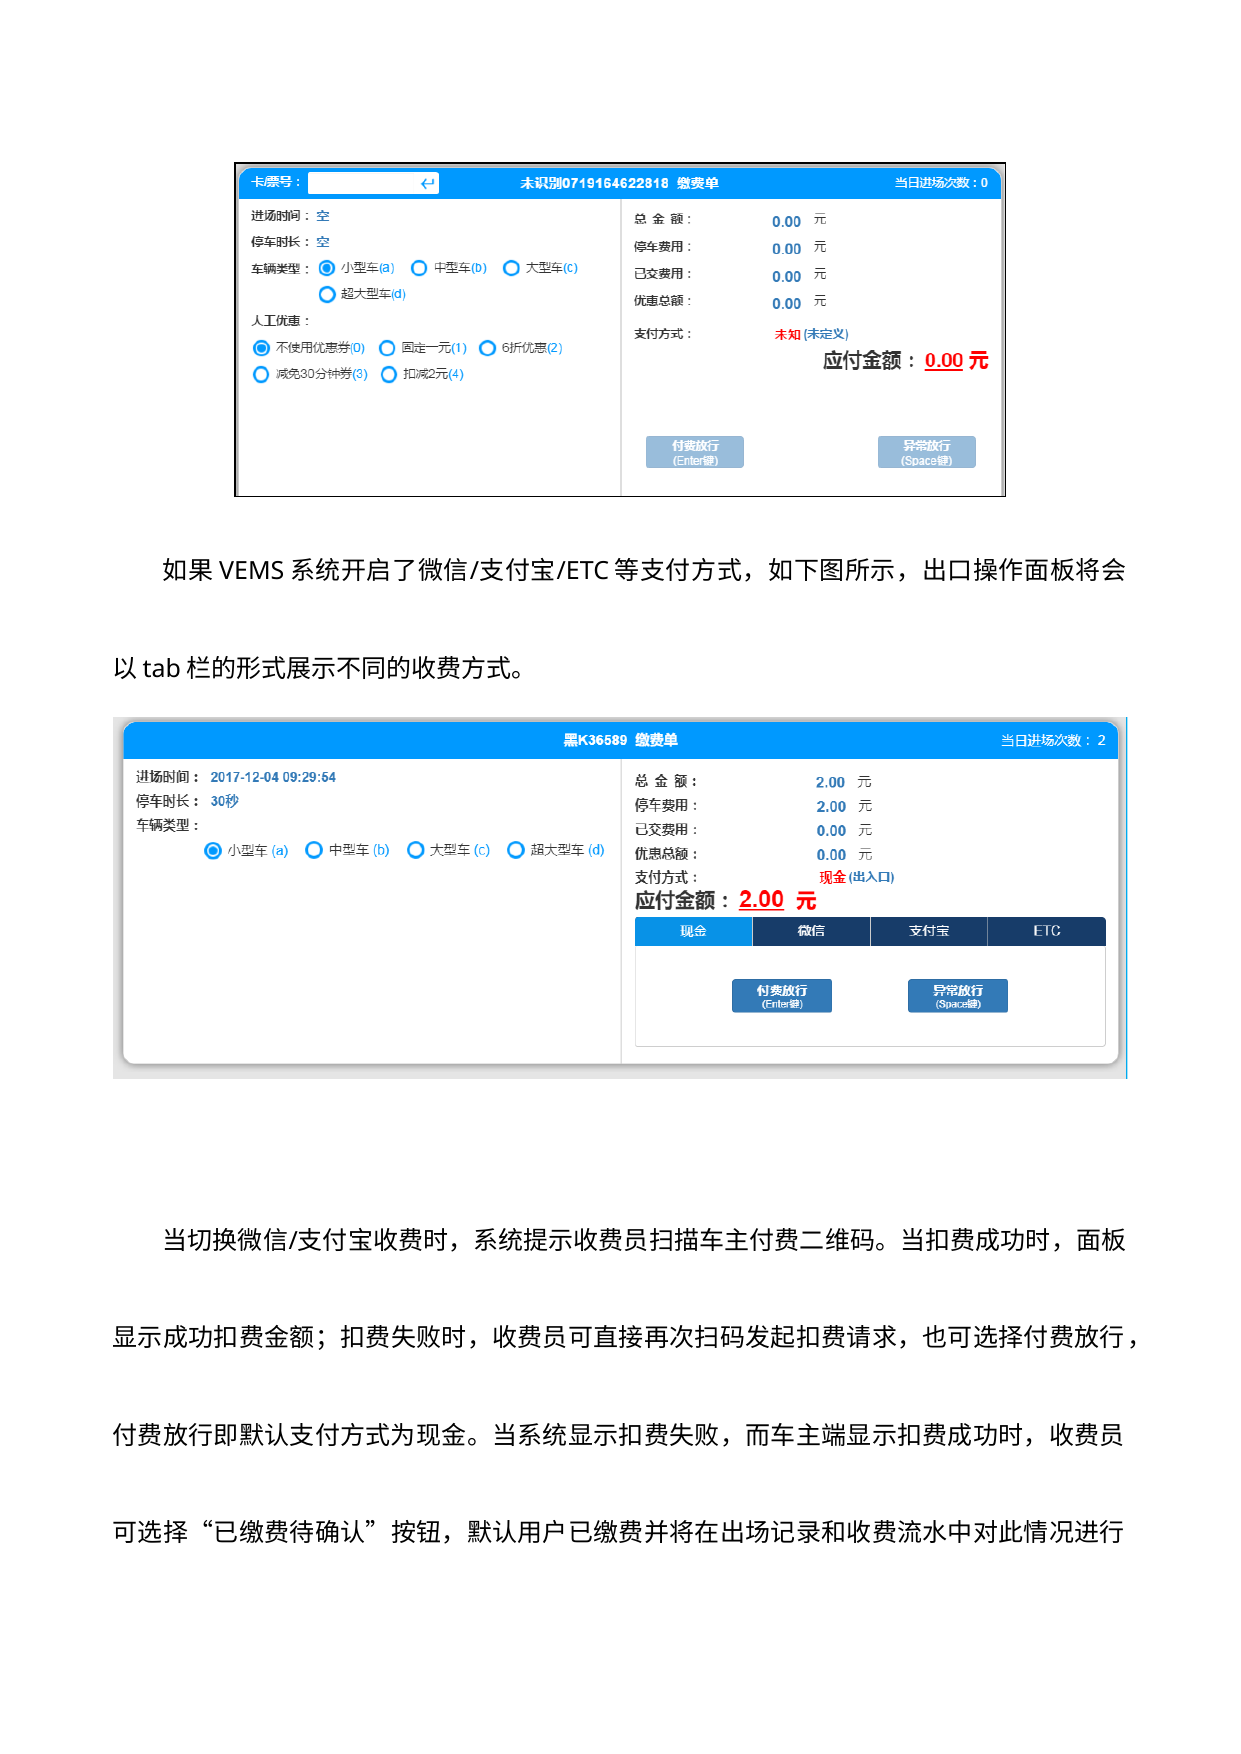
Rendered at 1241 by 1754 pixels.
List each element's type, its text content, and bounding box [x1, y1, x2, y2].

picture [236, 164, 1005, 496]
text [112, 1206, 1128, 1563]
text 如果VEMS系统开启了微信/支付宝/ETC等支付方式，如下图所示，出口操作面板将会以tab栏的形式展示不同的收费方式。 [112, 536, 1128, 699]
picture [113, 717, 1125, 1079]
